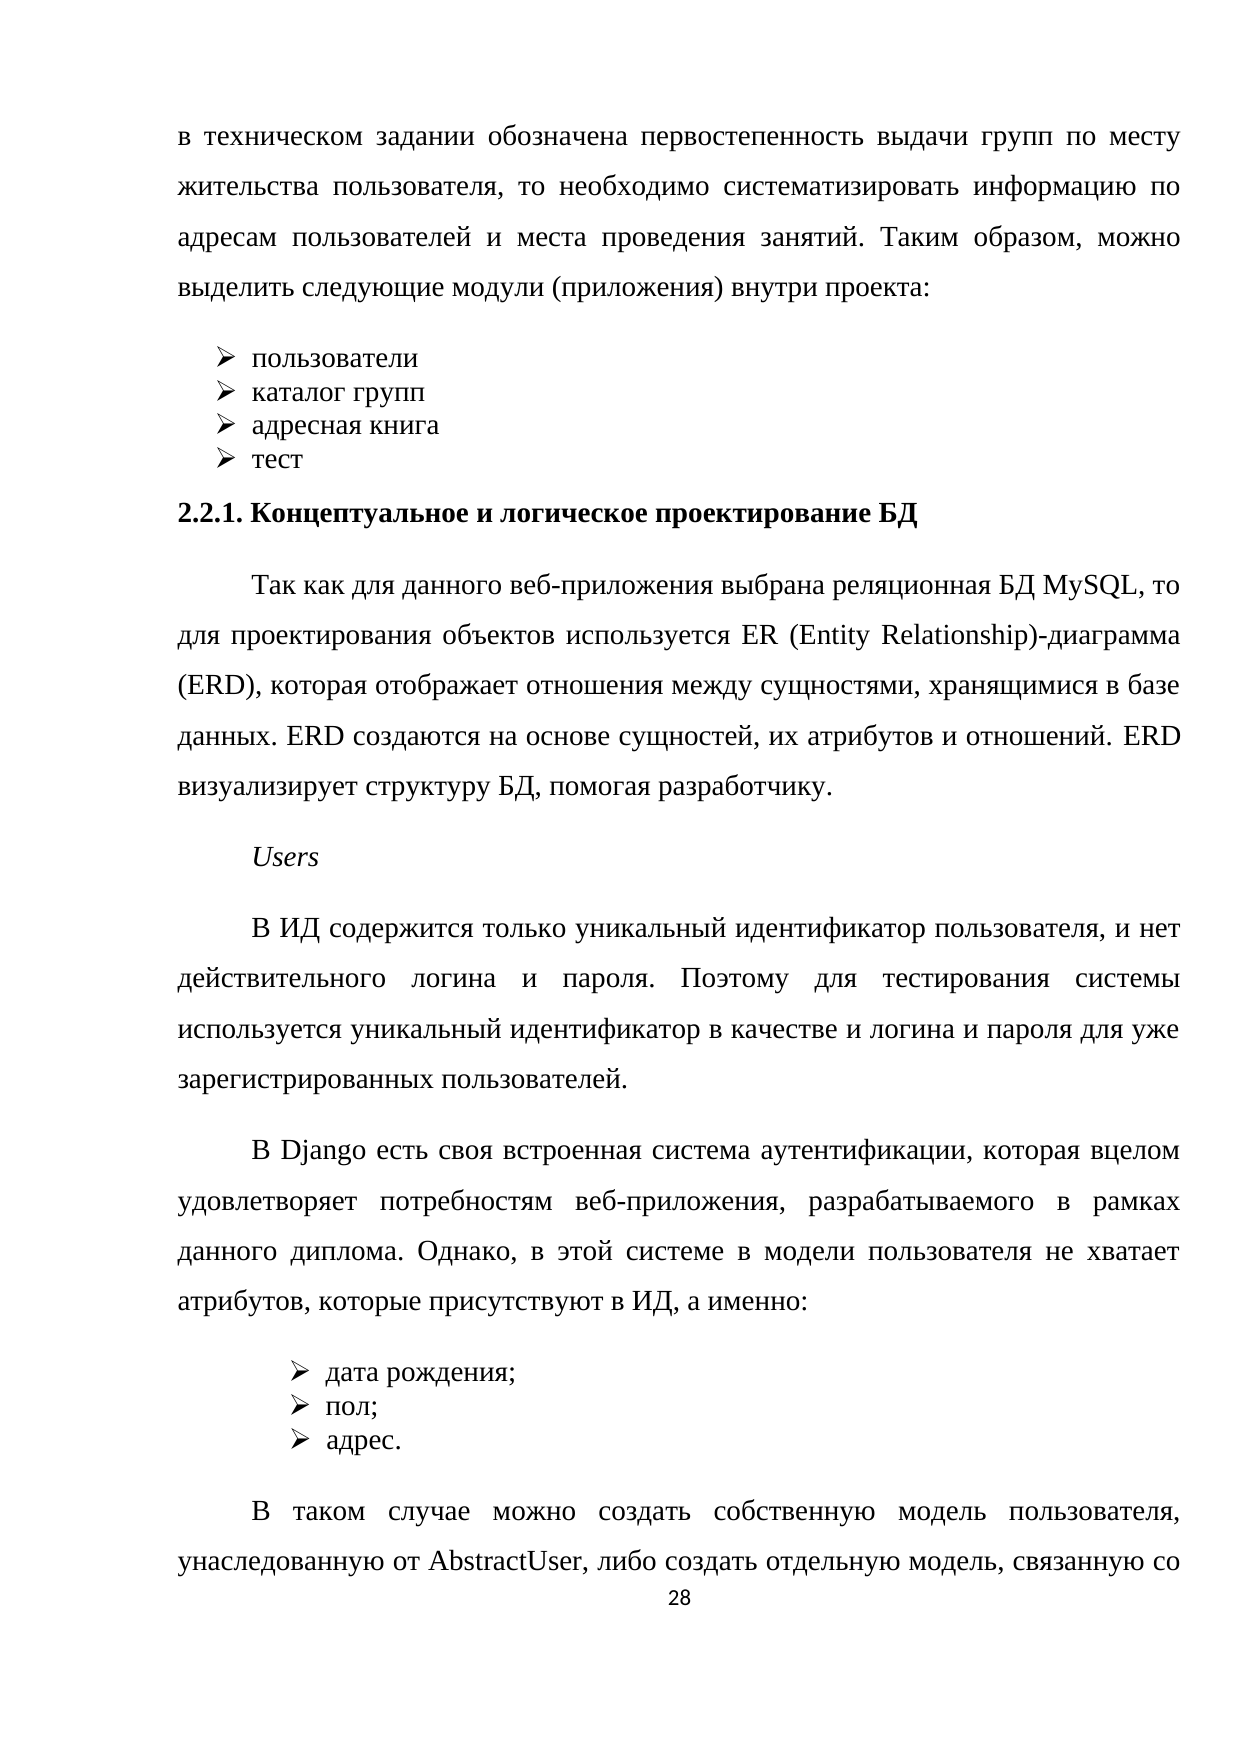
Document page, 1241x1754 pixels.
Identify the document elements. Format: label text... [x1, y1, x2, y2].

text Так как для данного веб-приложения выбрана реляционная БД MySQL, то для проектирования объектов используется ER (Entity Relationship)-диаграмма (ERD), которая отображает отношения между сущностями, хранящимися в базе данных. ERD создаются на основе сущностей, их атрибутов и отношений. ERD визуализирует структуру БД, помогая разработчику. [177, 567, 1181, 802]
list адрес. [288, 1422, 1181, 1455]
list пол; [288, 1388, 1181, 1422]
text Users [177, 839, 1181, 873]
list пользователи [214, 340, 1181, 374]
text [177, 1493, 1181, 1577]
text В Django есть своя встроенная система аутентификации, которая вцелом удовлетворяет потребностям веб-приложения, разрабатываемого в рамках данного диплома. Однако, в этой системе в модели пользователя не хватает атрибутов, которые присутствуют в ИД, а именно: [177, 1132, 1181, 1317]
text 2.2.1. Концептуальное и логическое проектирование БД [177, 496, 1181, 529]
list тест [214, 441, 1181, 475]
list адресная книга [214, 407, 1181, 441]
text В ИД содержится только уникальный идентификатор пользователя, и нет действительного логина и пароля. Поэтому для тестирования системы используется уникальный идентификатор в качестве и логина и пароля для уже зарегистрированных пользователей. [177, 910, 1181, 1095]
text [177, 118, 1181, 303]
list дата рождения; [288, 1354, 1181, 1388]
list каталог групп [214, 374, 1181, 407]
